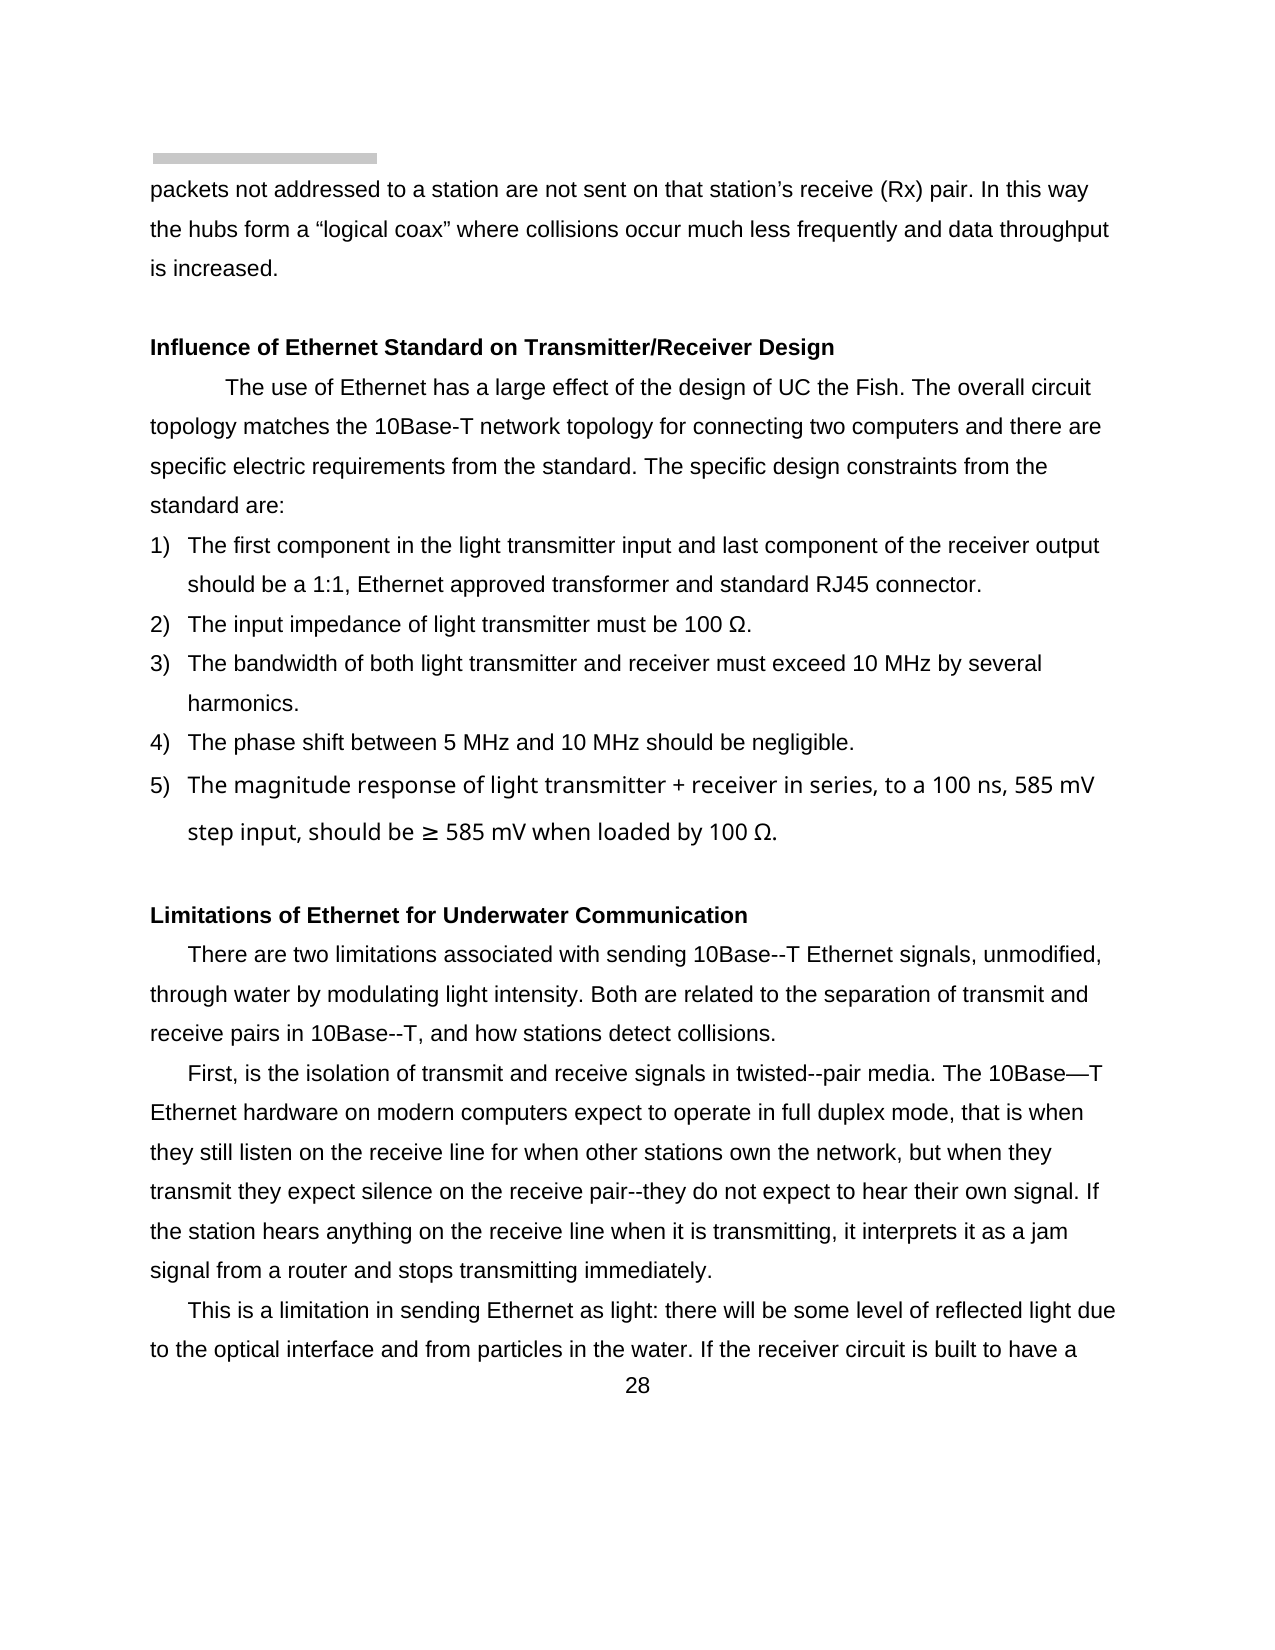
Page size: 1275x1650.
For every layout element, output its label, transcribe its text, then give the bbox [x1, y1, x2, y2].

text Influence of Ethernet Standard on Transmitter/Receiver Design [150, 334, 1125, 361]
list The first component in the light transmitter input and last component of the receiver output should be a 1:1, Ethernet approved transformer and standard RJ45 connector. [150, 532, 1125, 597]
list The phase shift between 5 MHz and 10 MHz should be negligible. [150, 729, 1125, 755]
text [150, 176, 1125, 282]
list The input impedance of light transmitter must be 100 Ω. [150, 611, 1125, 637]
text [150, 1297, 1125, 1362]
list The magnitude response of light transmitter + receiver in series, to a 100 ns, 585 mV step input, should be ≥ 585 mV when loaded by 100 Ω. [150, 768, 1125, 847]
text The use of Ethernet has a large effect of the design of UC the Fish. The overall circuit topology matches the 10Base-T network topology for connecting two computers and there are specific electric requirements from the standard. The specific design constraints from the standard are: [150, 374, 1125, 518]
text First, is the isolation of transmit and receive signals in twisted--pair media. The 10Base—T Ethernet hardware on modern computers expect to operate in full duplex mode, that is when they still listen on the receive line for when other stations own the network, but when they transmit they expect silence on the receive pair--they do not expect to hear their own signal. If the station hears anything on the receive line when it is transmitting, it interprets it as a jam signal from a router and stops transmitting immediately. [150, 1060, 1125, 1283]
text There are two limitations associated with sending 10Base--T Ethernet signals, unmodified, through water by modulating light intensity. Both are related to the separation of transmit and receive pairs in 10Base--T, and how stations detect collisions. [150, 941, 1125, 1047]
list The bandwidth of both light transmitter and receiver must exceed 10 MHz by several harmonics. [150, 650, 1125, 716]
text Limitations of Ethernet for Underwater Communication [150, 902, 1125, 928]
